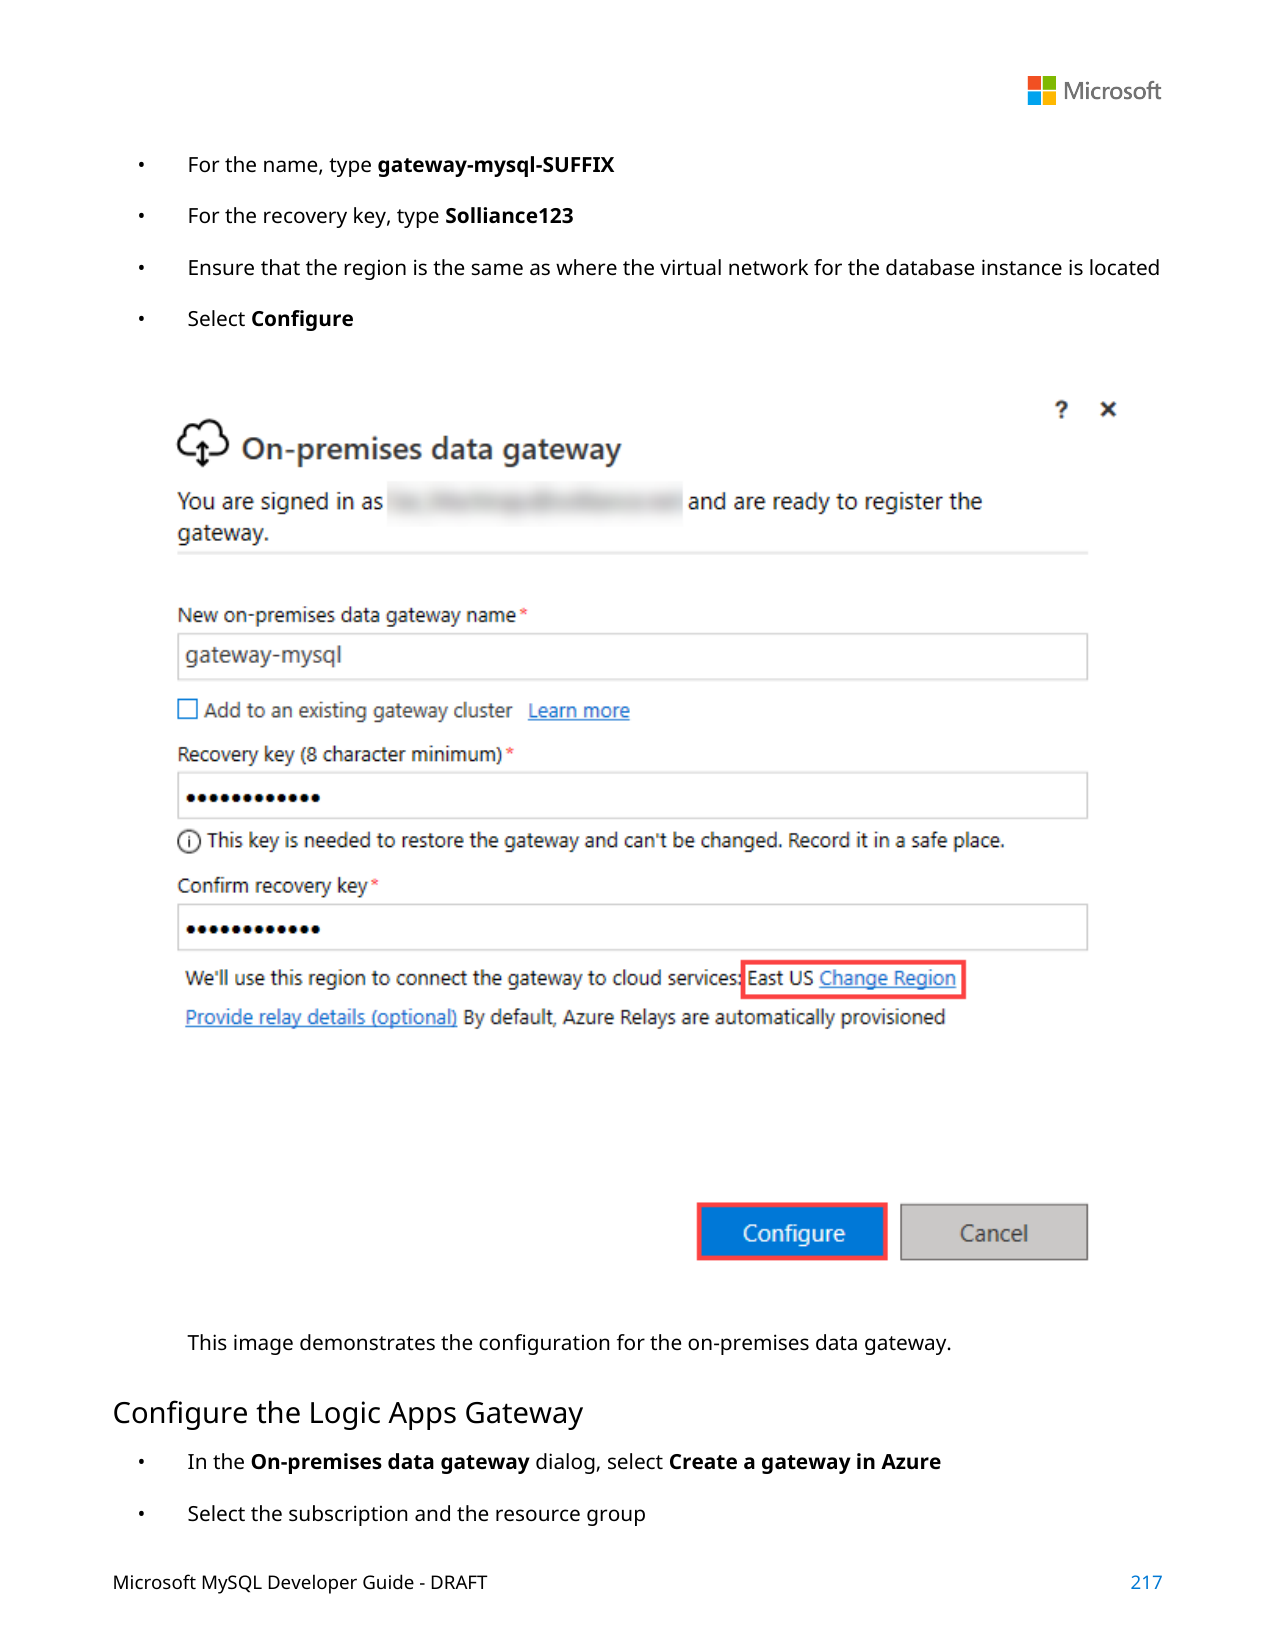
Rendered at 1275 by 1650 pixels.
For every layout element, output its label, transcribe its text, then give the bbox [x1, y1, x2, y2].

list In the On-premises data gateway dialog, select Create a gateway in Azure [137, 1447, 1162, 1476]
subtitle Configure the Logic Apps Gateway [112, 1392, 1162, 1432]
list Select the subscription and the resource group [137, 1499, 1162, 1527]
list Ensure that the region is the same as where the virtual network for the database instance is located [137, 253, 1162, 281]
list Select Configure [137, 304, 1162, 333]
picture [1026, 75, 1163, 107]
list For the recovery key, type Solliance123 [137, 201, 1162, 230]
picture [137, 386, 1129, 1306]
list This image demonstrates the configuration for the on-premises data gateway. [137, 1328, 1162, 1357]
list For the name, type gateway-mysql-SUFFIX [137, 150, 1162, 178]
